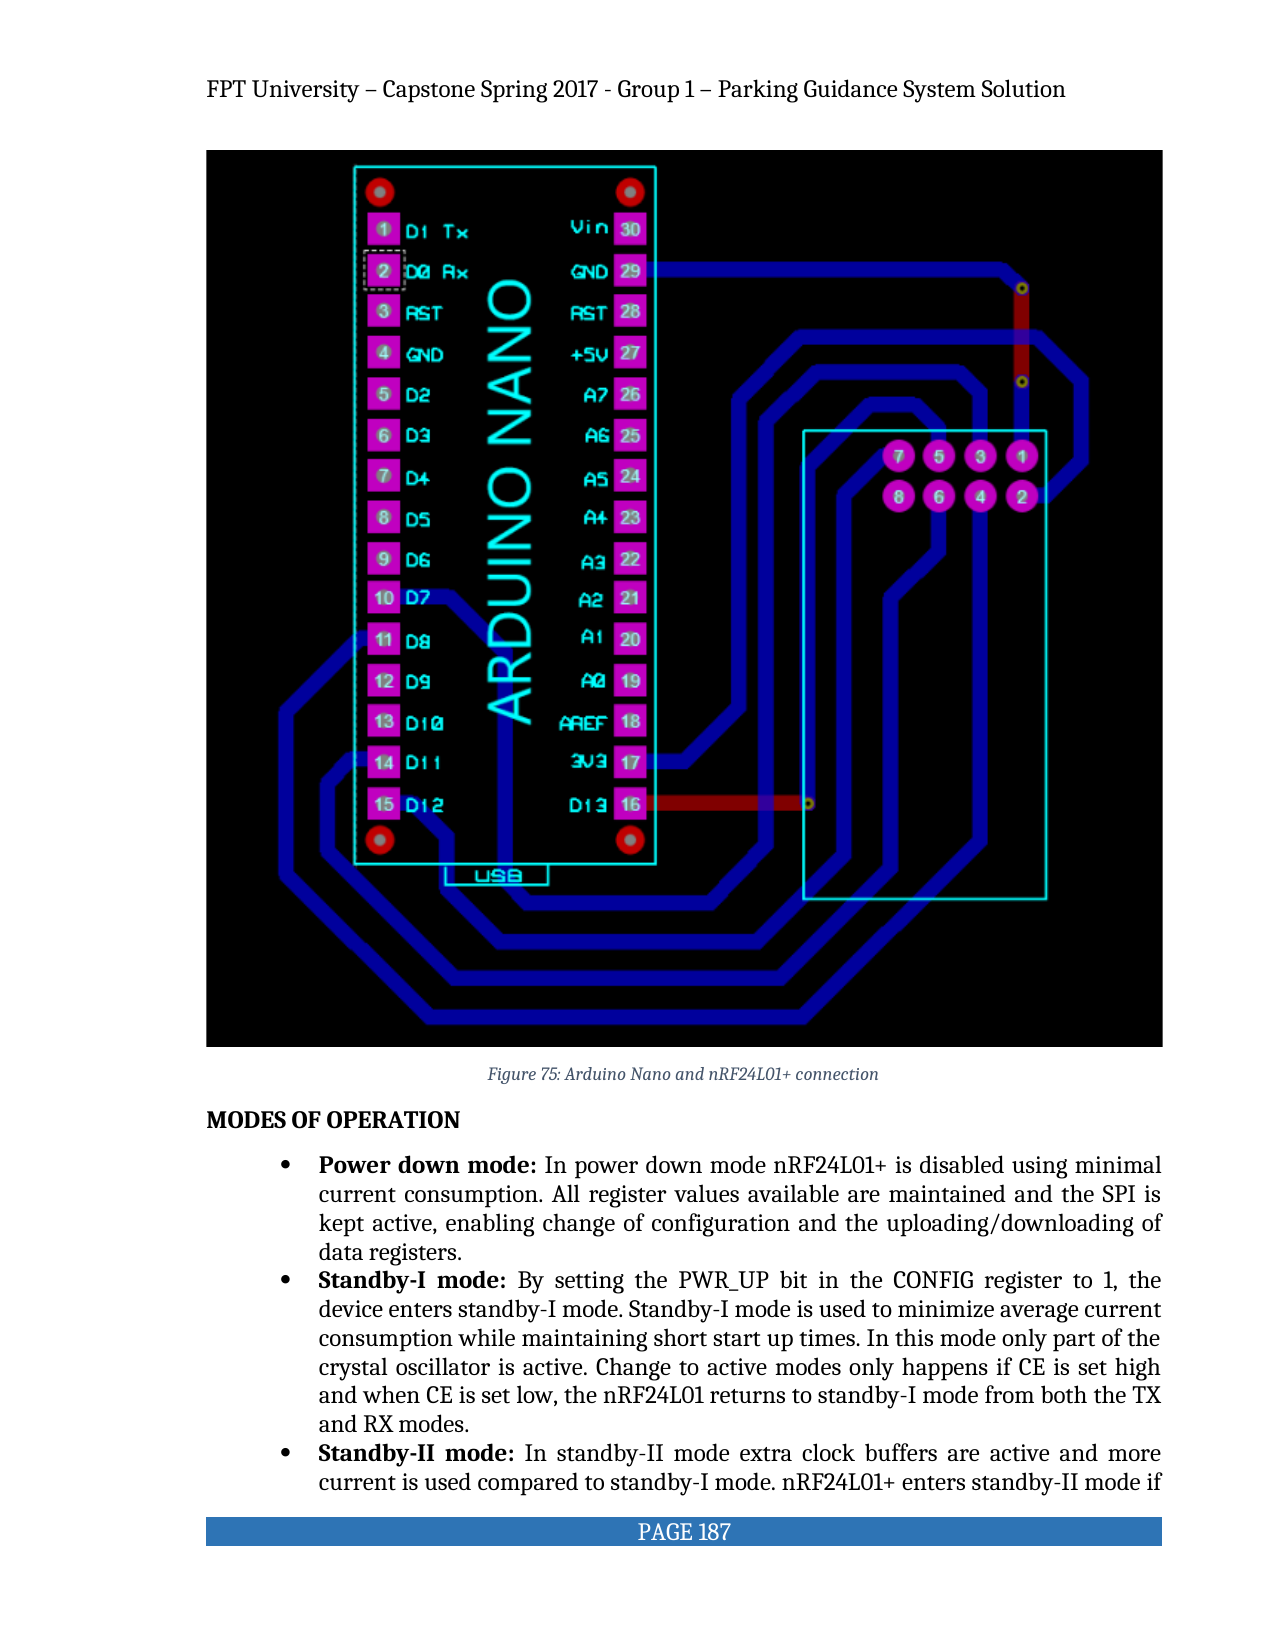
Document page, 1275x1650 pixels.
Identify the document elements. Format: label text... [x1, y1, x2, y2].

text Standby-I mode: By setting the PWR_UP bit in the CONFIG register to 1, the device enters standby-I mode. Standby-I mode is used to minimize average current consumption while maintaining short start up times. In this mode only part of the crystal oscillator is active. Change to active modes only happens if CE is set high and when CE is set low, the nRF24L01 returns to standby-I mode from both the TX and RX modes. [281, 1266, 1162, 1439]
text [281, 1439, 1162, 1496]
text MODES OF OPERATION [206, 1106, 1162, 1135]
text Power down mode: In power down mode nRF24L01+ is disabled using minimal current consumption. All register values available are maintained and the SPI is kept active, enabling change of configuration and the uploading/downloading of data registers. [281, 1151, 1162, 1266]
picture [206, 150, 1163, 1047]
